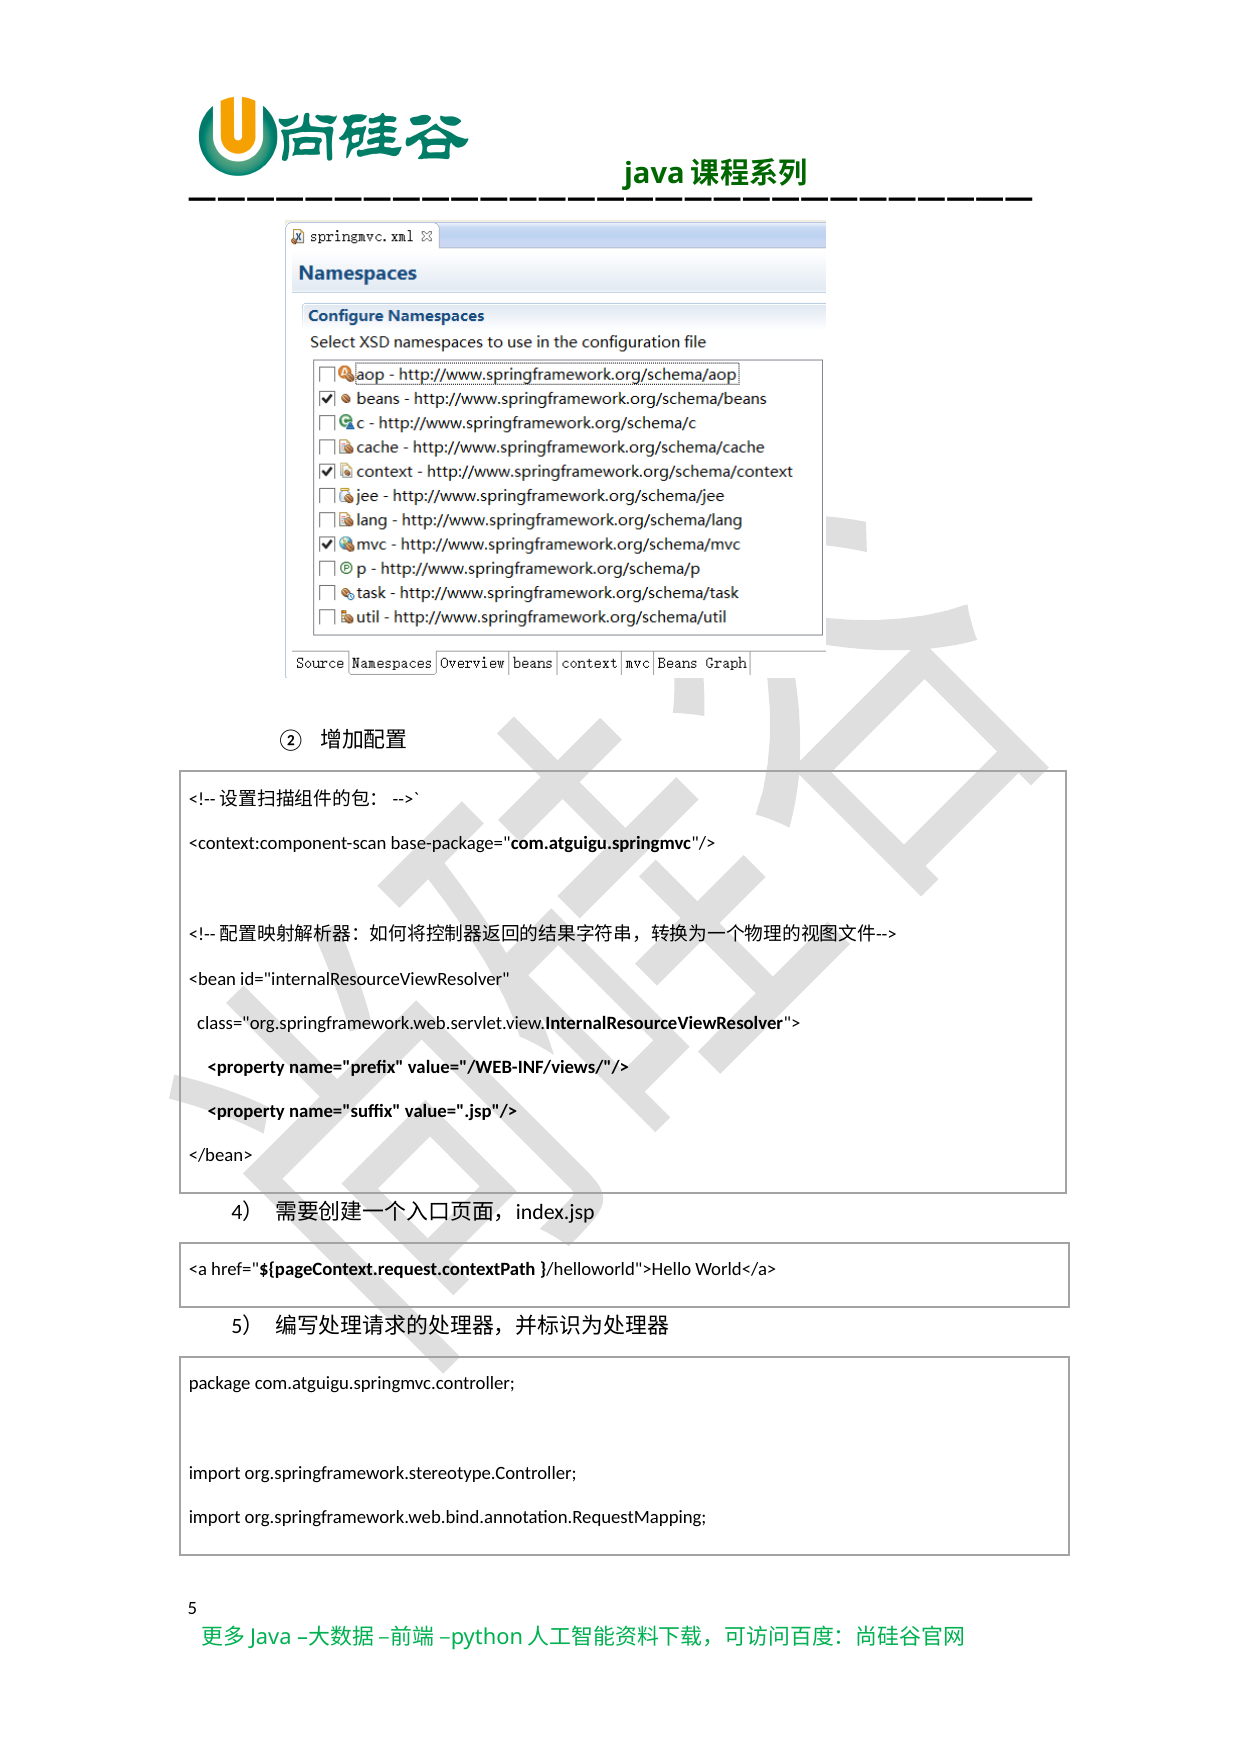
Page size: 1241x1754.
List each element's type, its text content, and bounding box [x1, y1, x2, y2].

picture [285, 220, 826, 678]
table_header <a href="${pageContext.request.contextPath }/helloworld">Hello World</a> [181, 1244, 1068, 1306]
list 编写处理请求的处理器，并标识为处理器 [231, 1308, 1053, 1340]
picture [187, 88, 476, 184]
list 增加配置 [276, 722, 1053, 754]
list 需要创建一个入口页面，index.jsp [231, 1194, 1053, 1226]
table_header <!-- 设置扫描组件的包： -->` <context:component-scan base-package="com.atguigu.springmvc"/> <!-- 配置映射解析器：如何将控制器返回的结果字符串，转换为一个物理的视图文件--> <bean id="internalResourceViewResolver" class="org.springframework.web.servlet.view.InternalResourceViewResolver"> <property name="prefix" value="/WEB-INF/views/"/> <property name="suffix" value=".jsp"/> </bean> [181, 772, 1065, 1192]
